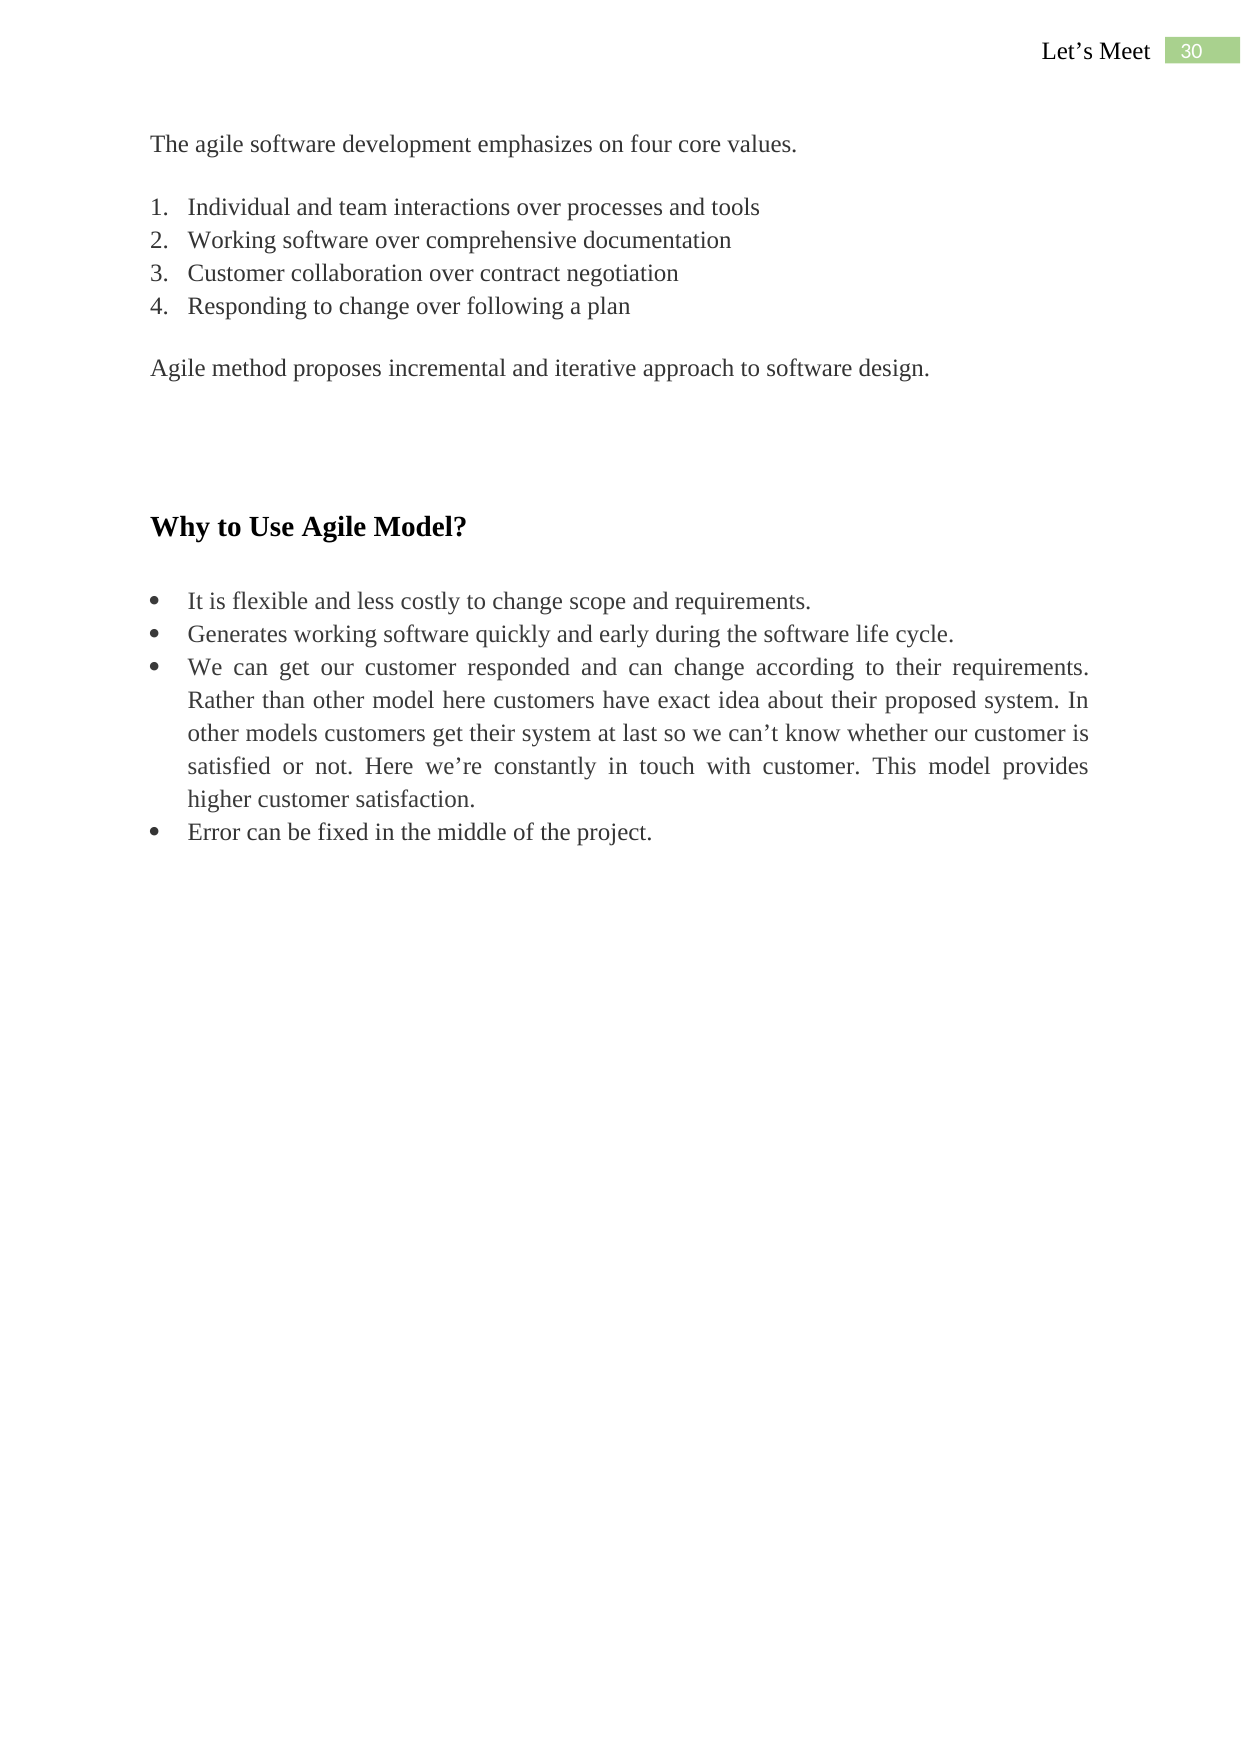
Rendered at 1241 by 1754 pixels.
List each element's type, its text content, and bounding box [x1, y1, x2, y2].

list Working software over comprehensive documentation [150, 225, 1090, 253]
text Why to Use Agile Model? [150, 509, 1090, 542]
list Generates working software quickly and early during the software life cycle. [150, 619, 1090, 648]
list The agile software development emphasizes on four core values. [150, 129, 1090, 158]
list Individual and team interactions over processes and tools [150, 192, 1090, 221]
text Agile method proposes incremental and iterative approach to software design. [150, 353, 1090, 382]
list Responding to change over following a plan [150, 291, 1090, 319]
list It is flexible and less costly to change scope and requirements. [150, 586, 1090, 615]
list Customer collaboration over contract negotiation [150, 258, 1090, 287]
list Error can be fixed in the middle of the project. [150, 817, 1090, 846]
list We can get our customer responded and can change according to their requirements. Rather than other model here customers have exact idea about their proposed system. In other models customers get their system at last so we can’t know whether our customer is satisfied or not. Here we’re constantly in touch with customer. This model provides higher customer satisfaction. [150, 652, 1090, 813]
